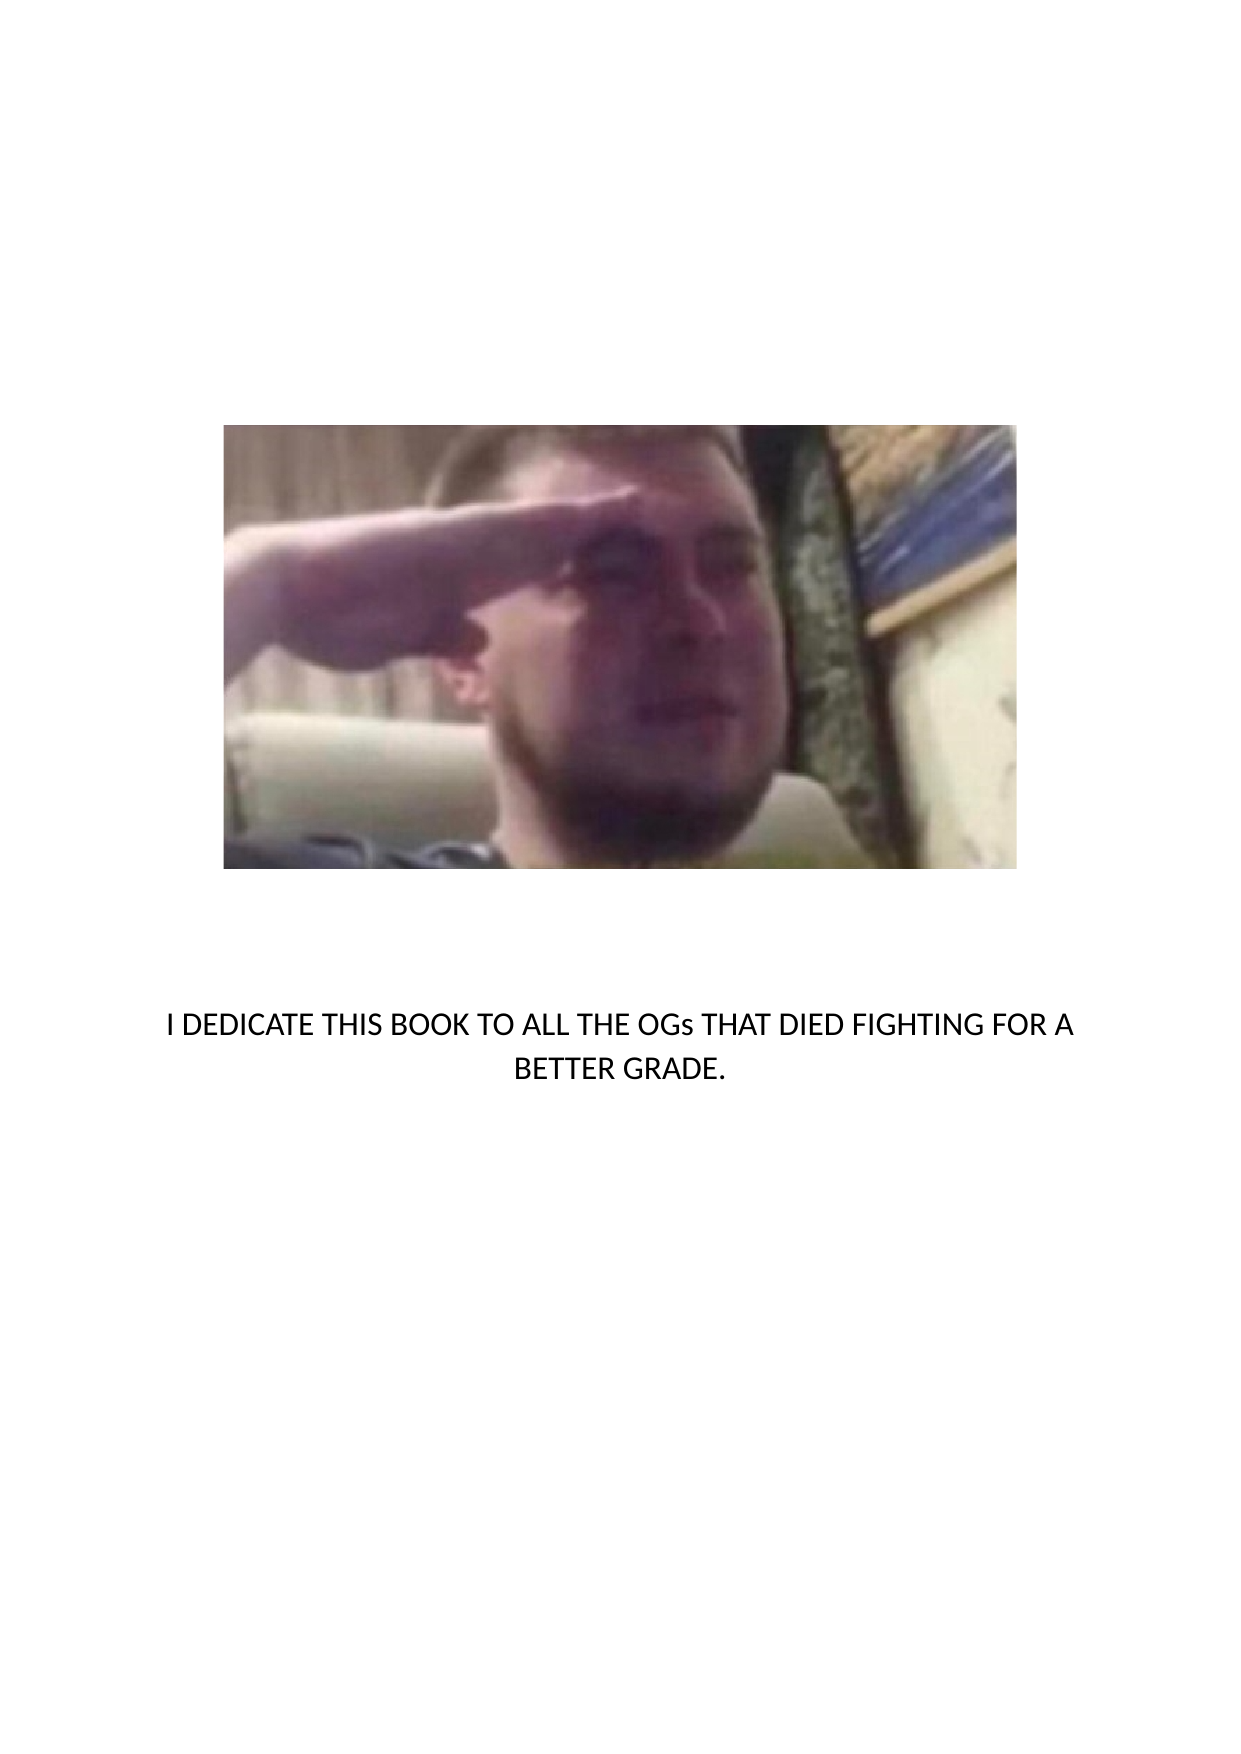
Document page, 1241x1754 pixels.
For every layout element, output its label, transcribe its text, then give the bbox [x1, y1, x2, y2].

text I DEDICATE THIS BOOK TO ALL THE OGs THAT DIED FIGHTING FOR A BETTER GRADE. [150, 1003, 1090, 1088]
picture [223, 425, 1017, 869]
